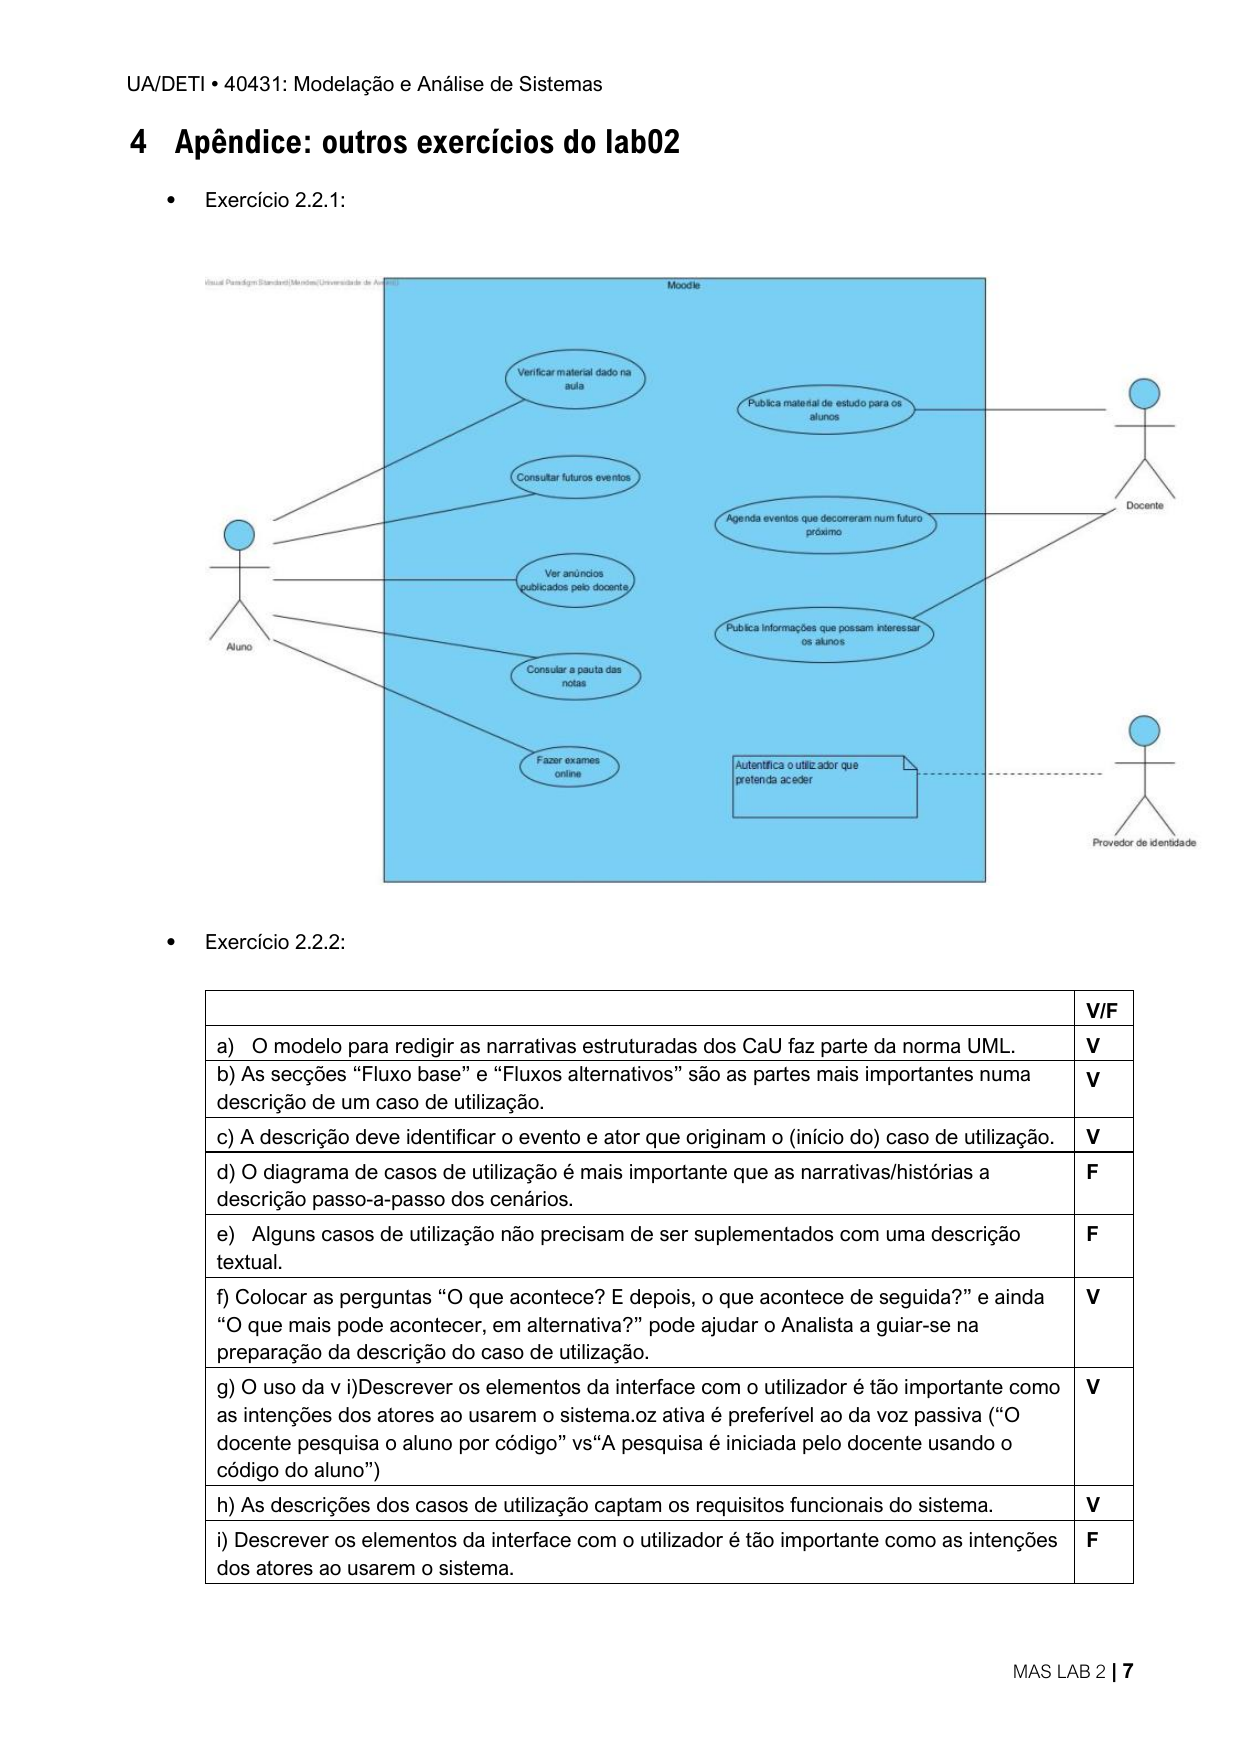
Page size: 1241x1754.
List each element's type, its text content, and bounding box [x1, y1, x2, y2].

table_cell i) Descrever os elementos da interface com o utilizador é tão importante como as intenções dos atores ao usarem o sistema. [206, 1521, 1074, 1582]
table_cell F [1075, 1521, 1133, 1582]
table_cell e) Alguns casos de utilização não precisam de ser suplementados com uma descrição textual. [206, 1215, 1074, 1277]
table_cell F [1075, 1215, 1133, 1277]
table_cell g) O uso da v i)Descrever os elementos da interface com o utilizador é tão importante como as intenções dos atores ao usarem o sistema.oz ativa é preferível ao da voz passiva (“O docente pesquisa o aluno por código” vs“A pesquisa é iniciada pelo docente usando o código do aluno”) [206, 1368, 1074, 1485]
table_cell a) O modelo para redigir as narrativas estruturadas dos CaU faz parte da norma UML. [206, 1026, 1074, 1060]
table_cell V [1075, 1026, 1133, 1060]
table_cell f) Colocar as perguntas “O que acontece? E depois, o que acontece de seguida?” e ainda “O que mais pode acontecer, em alternativa?” pode ajudar o Analista a guiar-se na preparação da descrição do caso de utilização. [206, 1278, 1074, 1367]
table_cell b) As secções “Fluxo base” e “Fluxos alternativos” são as partes mais importantes numa descrição de um caso de utilização. [206, 1061, 1074, 1117]
list Exercício 2.2.1: [167, 187, 1134, 212]
table_cell V [1075, 1061, 1133, 1117]
table_cell F [1075, 1153, 1133, 1214]
table_cell d) O diagrama de casos de utilização é mais importante que as narrativas/histórias a descrição passo-a-passo dos cenários. [206, 1153, 1074, 1214]
table_cell V [1075, 1368, 1133, 1485]
table_header [206, 991, 1074, 1025]
table_header V/F [1075, 991, 1133, 1025]
picture [205, 276, 1209, 886]
table_cell h) As descrições dos casos de utilização captam os requisitos funcionais do sistema. [206, 1486, 1074, 1520]
table_cell V [1075, 1278, 1133, 1367]
table_cell V [1075, 1486, 1133, 1520]
table_cell V [1075, 1118, 1133, 1151]
list Exercício 2.2.2: [167, 929, 1134, 954]
table_cell c) A descrição deve identificar o evento e ator que originam o (início do) caso de utilização. [206, 1118, 1074, 1151]
subtitle Apêndice: outros exercícios do lab02 [130, 121, 1134, 162]
